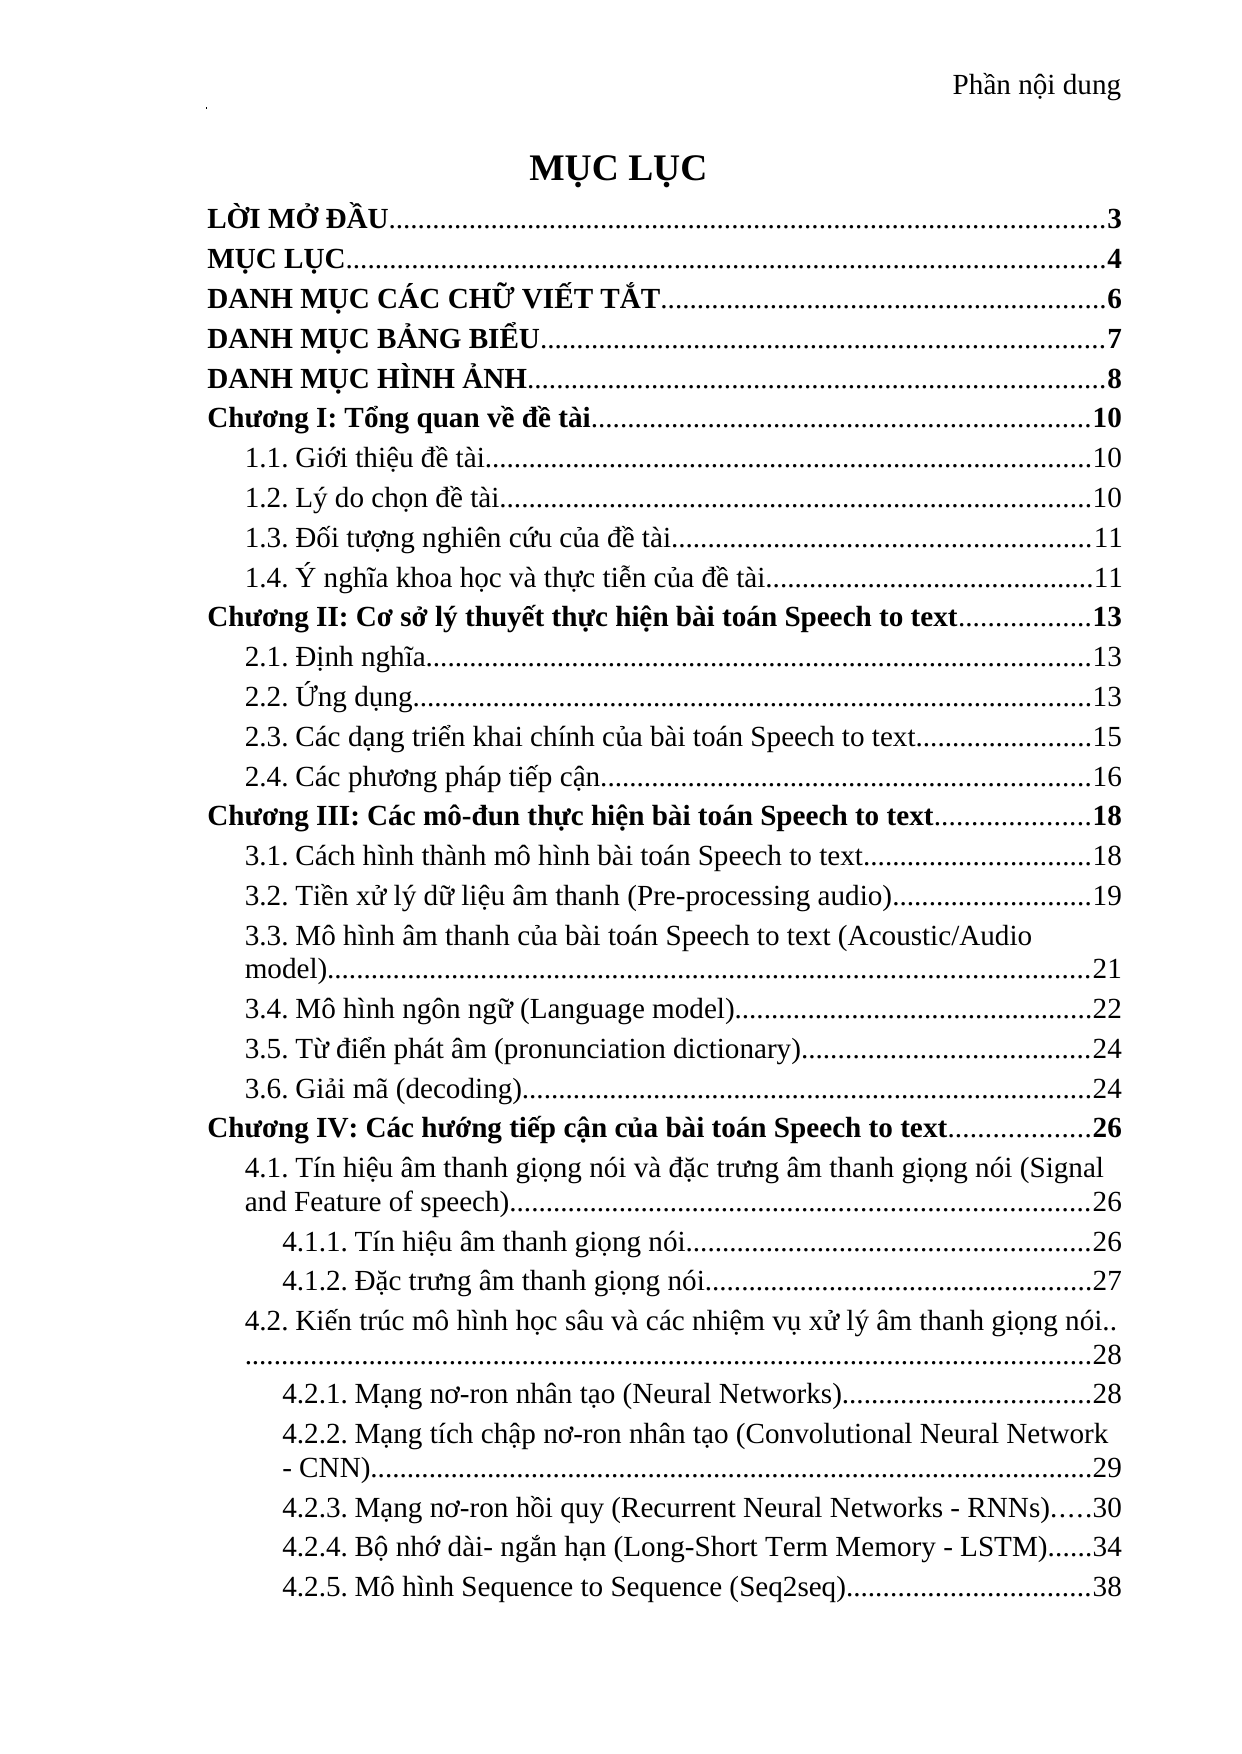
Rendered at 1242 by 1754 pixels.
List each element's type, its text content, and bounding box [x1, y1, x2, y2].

text DANH MỤC CÁC CHỮ VIẾT TẮT 6 [207, 281, 1242, 315]
list Đặc trưng âm thanh giọng nói 27 [282, 1263, 1242, 1297]
list Mạng nơ-ron nhân tạo (Neural Networks) 28 [282, 1377, 1242, 1410]
list Tiền xử lý dữ liệu âm thanh (Pre-processing audio) 19 [244, 878, 1242, 912]
list Giải mã (decoding) 24 [244, 1071, 1242, 1104]
text Chương I: Tổng quan về đề tài 10 [207, 401, 1242, 434]
text Chương II: Cơ sở lý thuyết thực hiện bài toán Speech to text 13 [207, 599, 1242, 633]
list Từ điển phát âm (pronunciation dictionary) 24 [244, 1031, 1242, 1064]
list Lý do chọn đề tài 10 [244, 480, 1242, 514]
list Mô hình Sequence to Sequence (Seq2seq) 38 [282, 1569, 1242, 1603]
text DANH MỤC BẢNG BIỂU 7 [207, 321, 1242, 354]
list Cách hình thành mô hình bài toán Speech to text 18 [244, 838, 1242, 872]
text LỜI MỞ ĐẦU 3 [207, 202, 1242, 235]
list Mô hình âm thanh của bài toán Speech to text (Acoustic/Audio model) 21 [244, 918, 1122, 985]
list Bộ nhớ dài- ngắn hạn (Long-Short Term Memory - LSTM) 34 [282, 1529, 1242, 1563]
text Chương III: Các mô-đun thực hiện bài toán Speech to text 18 [207, 798, 1242, 832]
list Giới thiệu đề tài 10 [244, 440, 1242, 474]
subtitle MỤC LỤC [529, 146, 1242, 189]
text Chương IV: Các hướng tiếp cận của bài toán Speech to text 26 [207, 1111, 1242, 1144]
text - CNN) 29 [282, 1450, 1242, 1483]
list Mạng nơ-ron hồi quy (Recurrent Neural Networks - RNNs) 30 [282, 1490, 1242, 1523]
list Ứng dụng 13 [244, 679, 1242, 713]
list Tín hiệu âm thanh giọng nói và đặc trưng âm thanh giọng nói (Signal and Feature of speech) 26 [244, 1150, 1122, 1217]
list Các phương pháp tiếp cận 16 [244, 759, 1242, 792]
text . 28 [244, 1337, 1242, 1370]
list Đối tượng nghiên cứu của đề tài 11 [244, 520, 1242, 553]
list Định nghĩa 13 [244, 639, 1242, 673]
list Mạng tích chập nơ-ron nhân tạo (Convolutional Neural Network [282, 1416, 1242, 1450]
list Ý nghĩa khoa học và thực tiễn của đề tài 11 [244, 560, 1242, 593]
text MỤC LỤC 4 [207, 241, 1242, 275]
list Tín hiệu âm thanh giọng nói 26 [282, 1224, 1242, 1257]
list Mô hình ngôn ngữ (Language model) 22 [244, 991, 1242, 1025]
list Kiến trúc mô hình học sâu và các nhiệm vụ xử lý âm thanh giọng nói.. [244, 1303, 1242, 1337]
list Các dạng triển khai chính của bài toán Speech to text 15 [244, 719, 1242, 752]
text DANH MỤC HÌNH ẢNH 8 [207, 361, 1242, 394]
